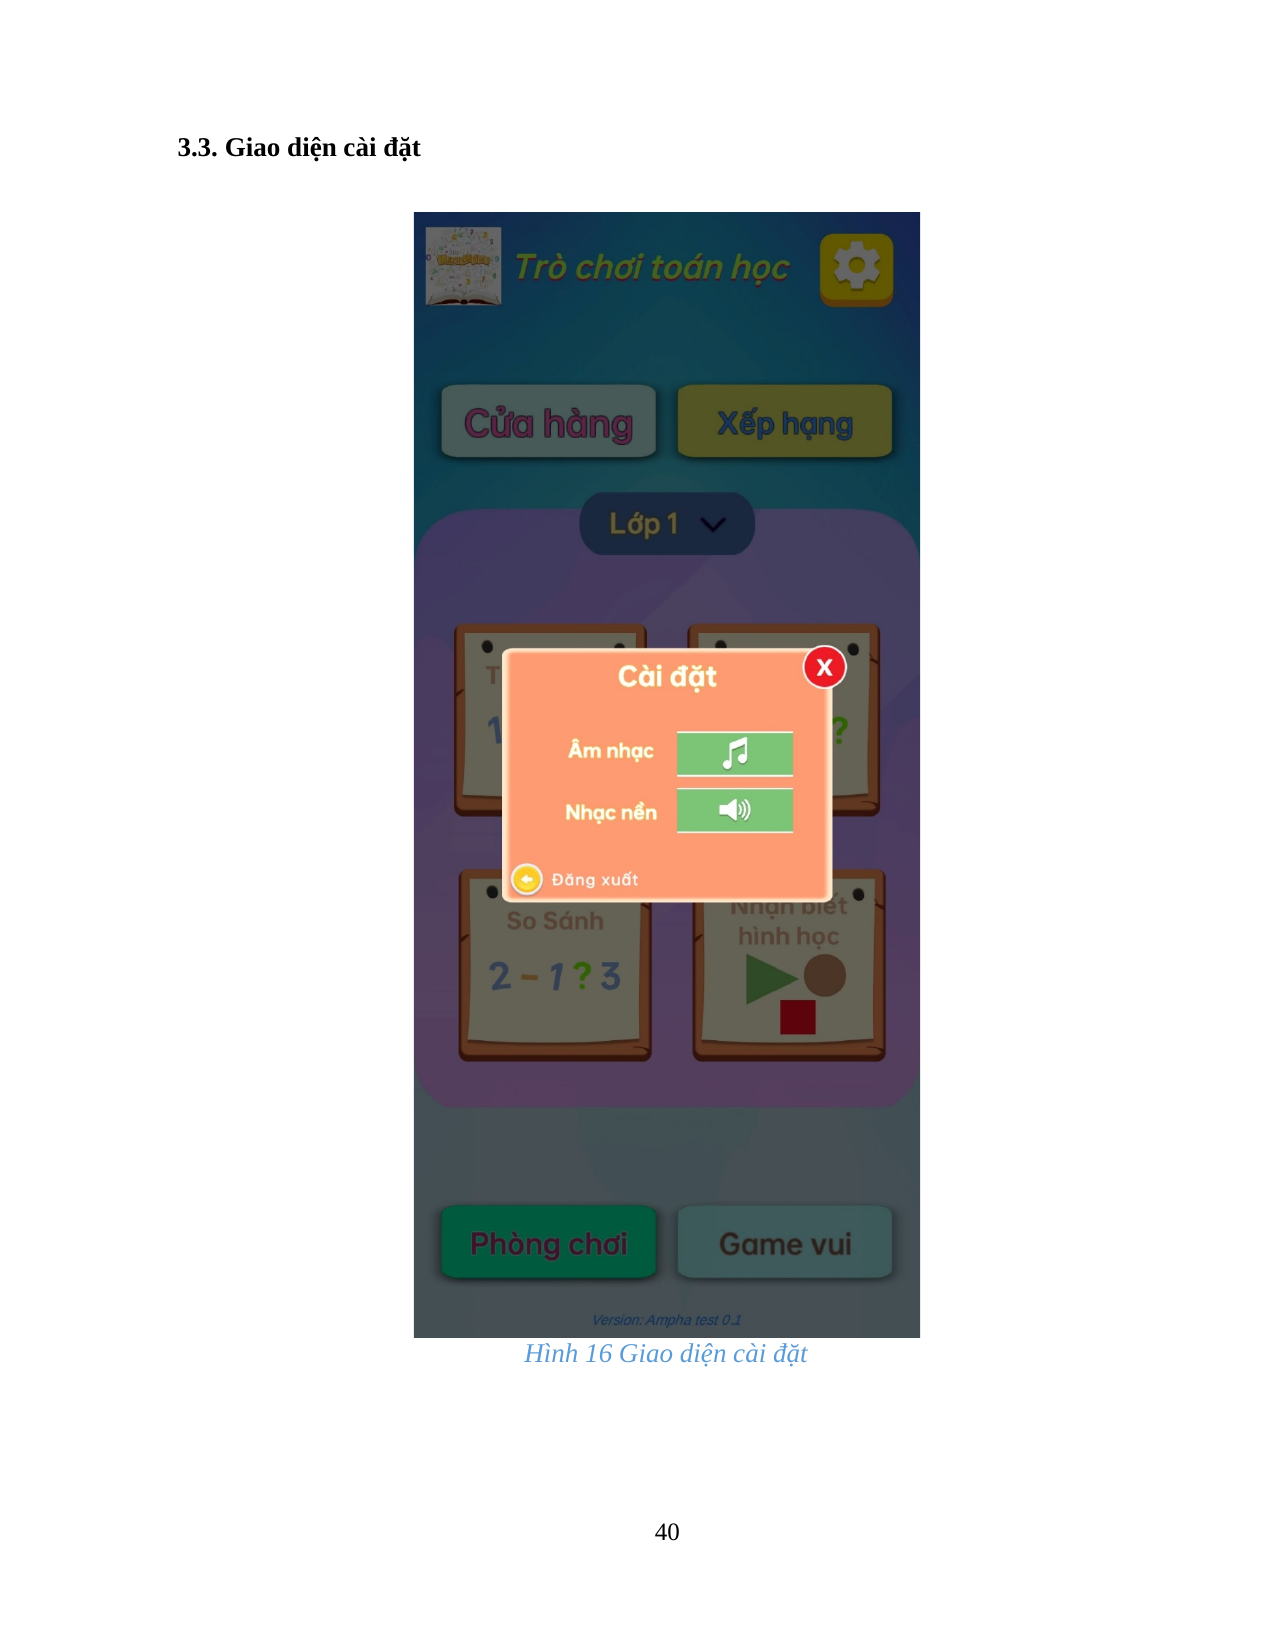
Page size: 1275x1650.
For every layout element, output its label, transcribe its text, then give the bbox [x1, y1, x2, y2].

text Hình 16 Giao diện cài đặt [177, 1337, 1157, 1368]
text Giao diện cài đặt [177, 131, 1157, 162]
picture [413, 212, 921, 1338]
